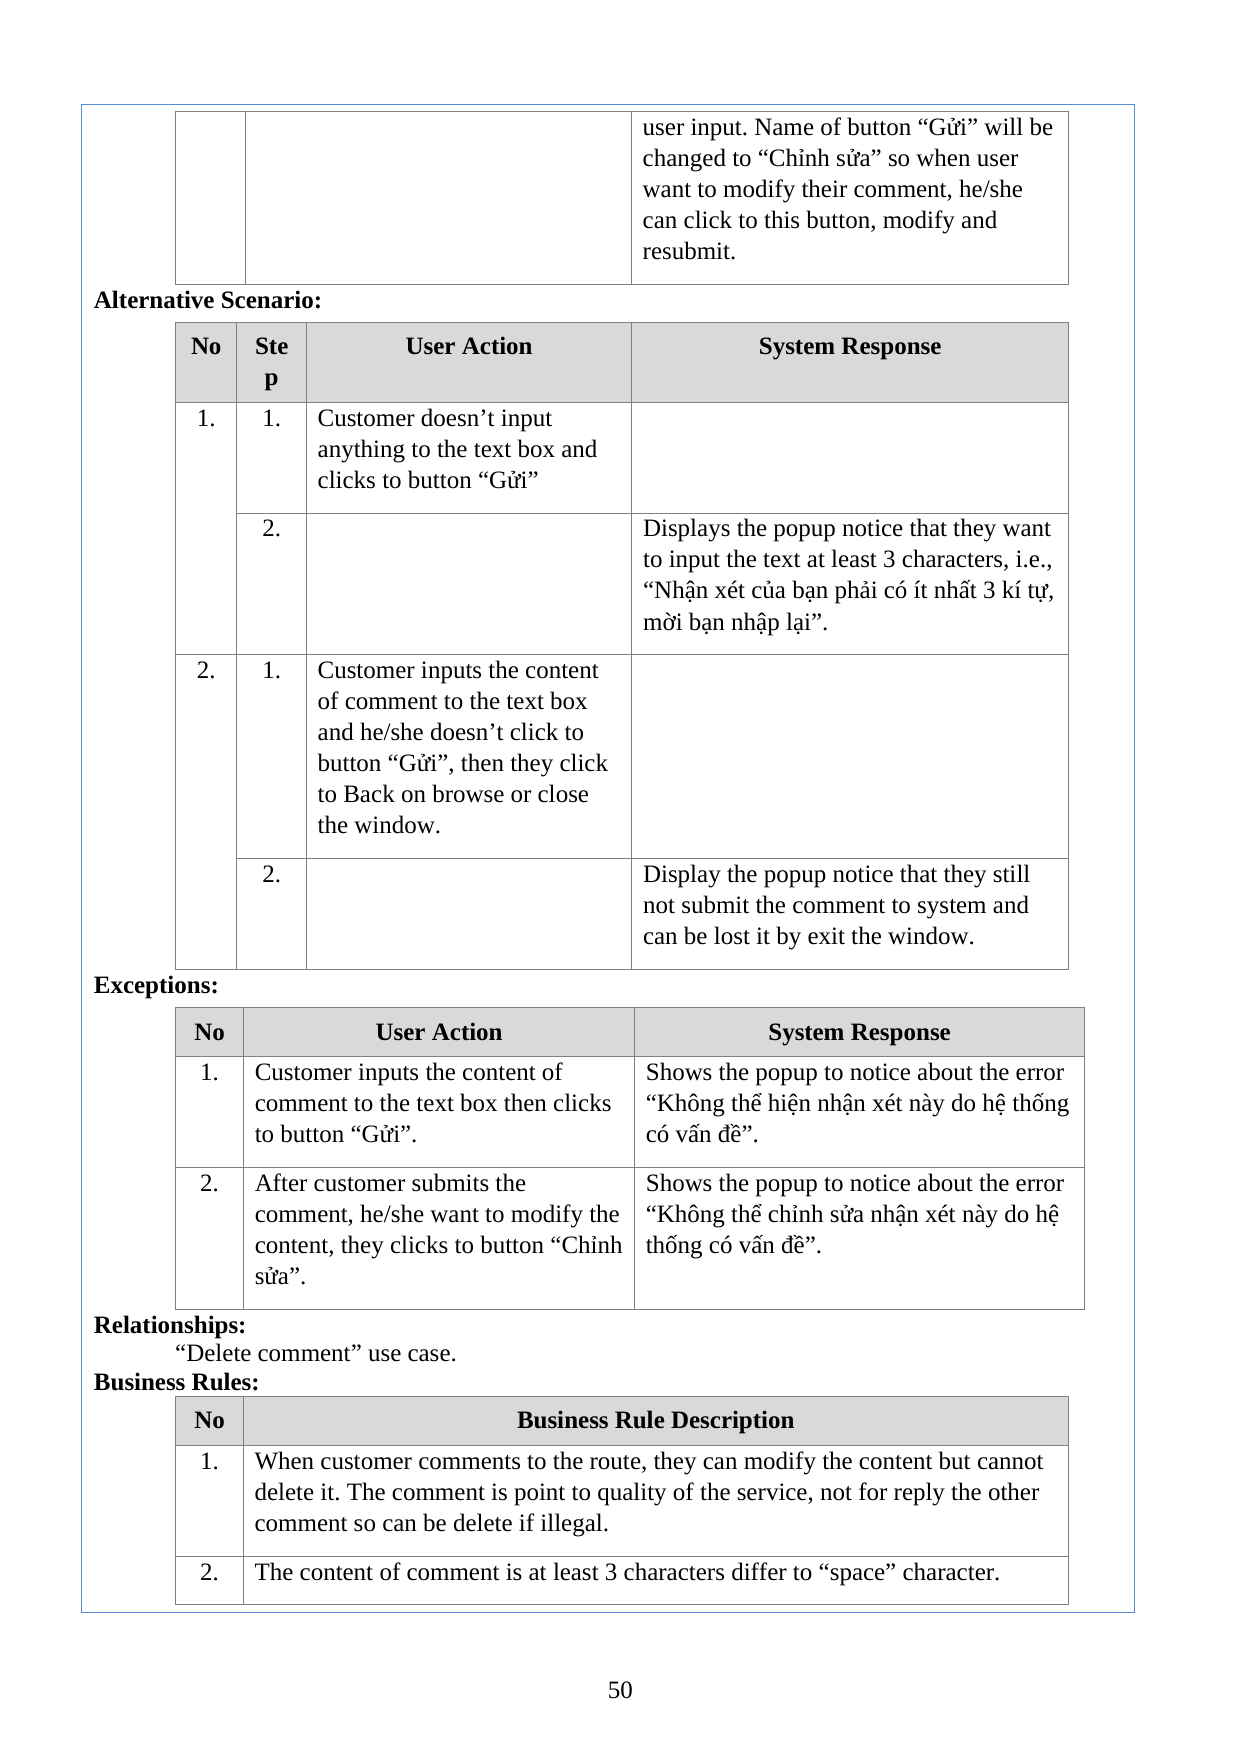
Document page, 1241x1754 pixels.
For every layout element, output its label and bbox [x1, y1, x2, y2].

table_cell [82, 105, 1134, 1612]
